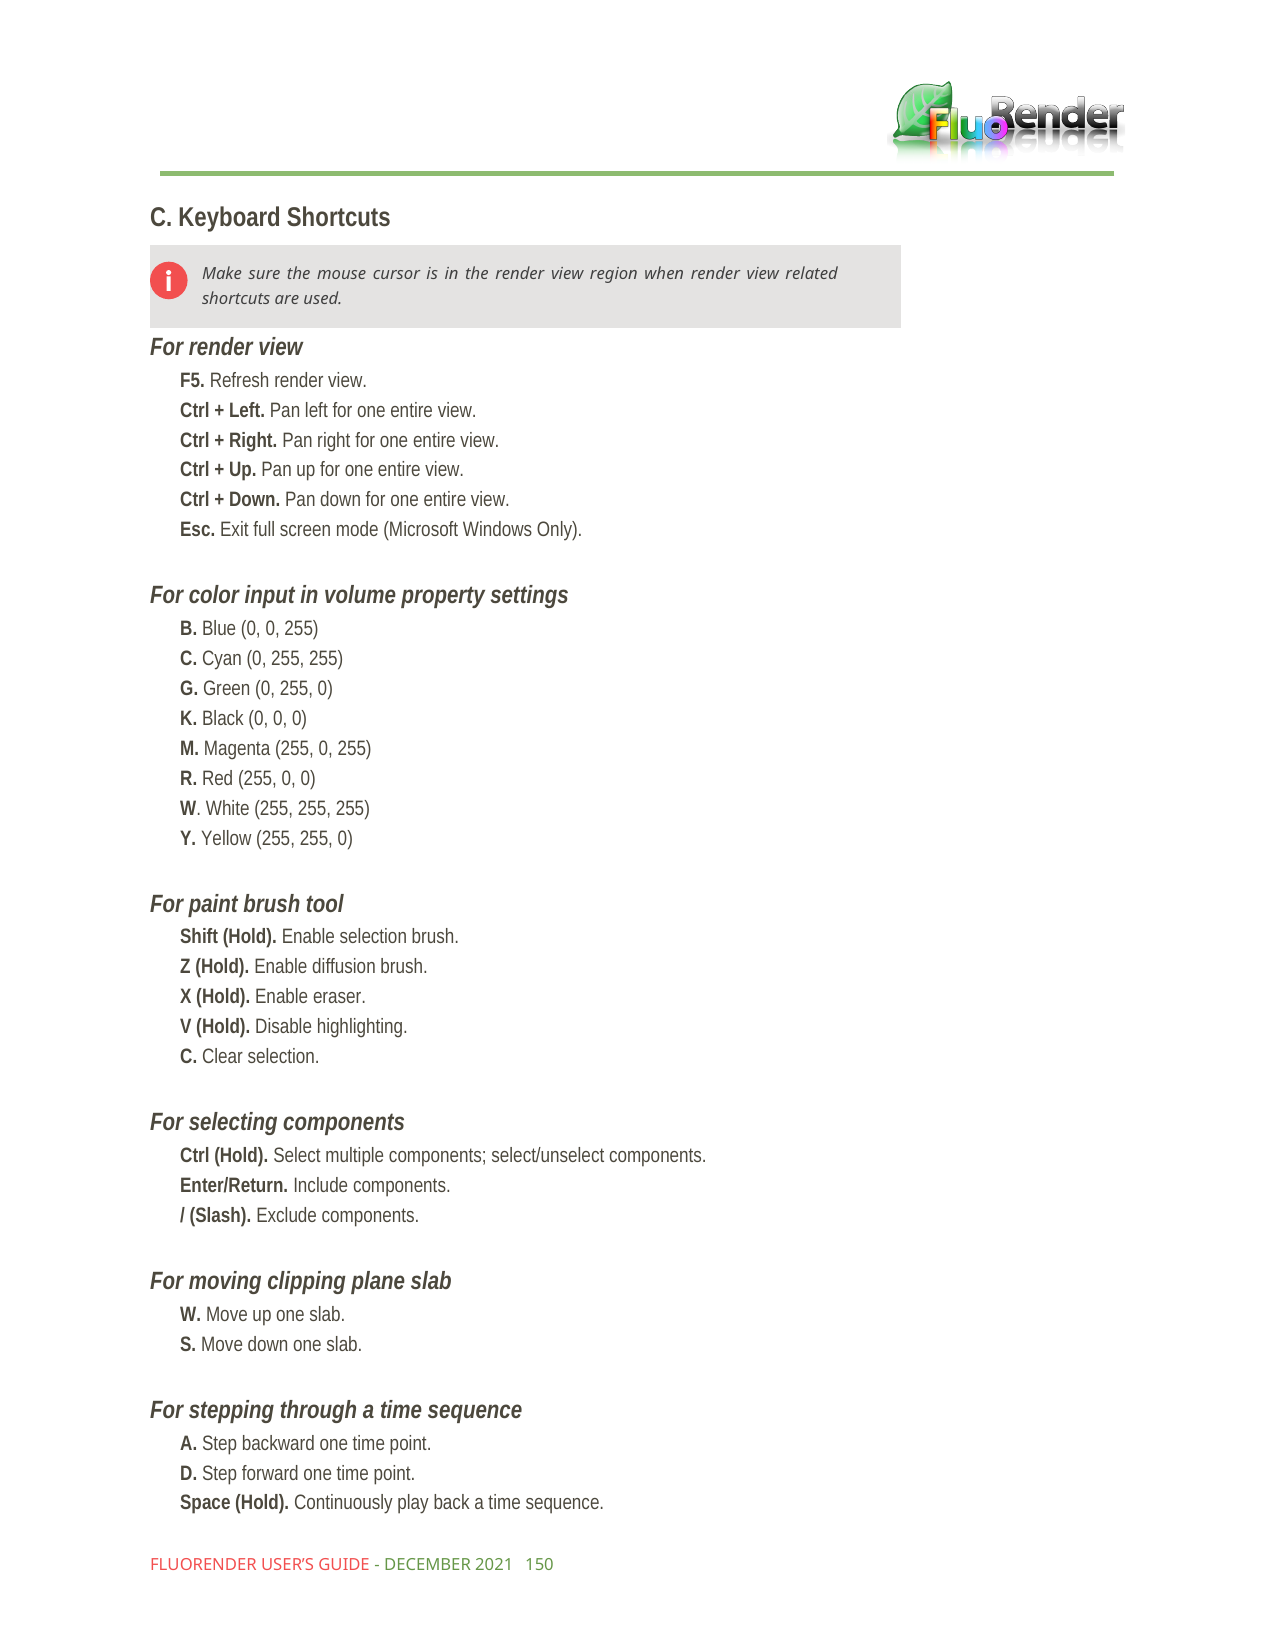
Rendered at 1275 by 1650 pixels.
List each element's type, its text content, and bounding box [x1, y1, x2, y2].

text F5. Refresh render view. [180, 368, 1125, 392]
subtitle For color input in volume property settings [150, 580, 1125, 609]
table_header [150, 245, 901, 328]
text S. Move down one slab. [180, 1332, 1125, 1356]
text K. Black (0, 0, 0) [180, 706, 1125, 730]
text Ctrl (Hold). Select multiple components; select/unselect components. [180, 1143, 1125, 1167]
text X (Hold). Enable eraser. [180, 984, 1125, 1008]
text D. Step forward one time point. [180, 1460, 1125, 1484]
text R. Red (255, 0, 0) [180, 766, 1125, 789]
text Ctrl + Left. Pan left for one entire view. [180, 398, 1125, 422]
text M. Magenta (255, 0, 255) [180, 736, 1125, 760]
text C. Clear selection. [180, 1044, 1125, 1068]
text B. Blue (0, 0, 255) [180, 616, 1125, 640]
text / (Slash). Exclude components. [180, 1203, 1125, 1227]
text Shift (Hold). Enable selection brush. [180, 924, 1125, 948]
text W. White (255, 255, 255) [180, 796, 1125, 819]
text Ctrl + Right. Pan right for one entire view. [180, 427, 1125, 451]
subtitle For paint brush tool [150, 889, 1125, 917]
subtitle For moving clipping plane slab [150, 1266, 1125, 1294]
subtitle For selecting components [150, 1107, 1125, 1136]
picture [887, 75, 1125, 165]
subtitle C. Keyboard Shortcuts [150, 201, 1125, 232]
text Esc. Exit full screen mode (Microsoft Windows Only). [180, 517, 1125, 541]
text A. Step backward one time point. [180, 1431, 1125, 1454]
text V (Hold). Disable highlighting. [180, 1014, 1125, 1038]
text C. Cyan (0, 255, 255) [180, 646, 1125, 670]
text Z (Hold). Enable diffusion brush. [180, 954, 1125, 978]
text W. Move up one slab. [180, 1302, 1125, 1326]
text G. Green (0, 255, 0) [180, 676, 1125, 700]
text Ctrl + Down. Pan down for one entire view. [180, 487, 1125, 511]
text Space (Hold). Continuously play back a time sequence. [180, 1490, 1125, 1514]
text Ctrl + Up. Pan up for one entire view. [180, 457, 1125, 481]
text Y. Yellow (255, 255, 0) [180, 825, 1125, 849]
subtitle For stepping through a time sequence [150, 1395, 1125, 1423]
subtitle For render view [150, 332, 1125, 361]
text Enter/Return. Include components. [180, 1173, 1125, 1197]
